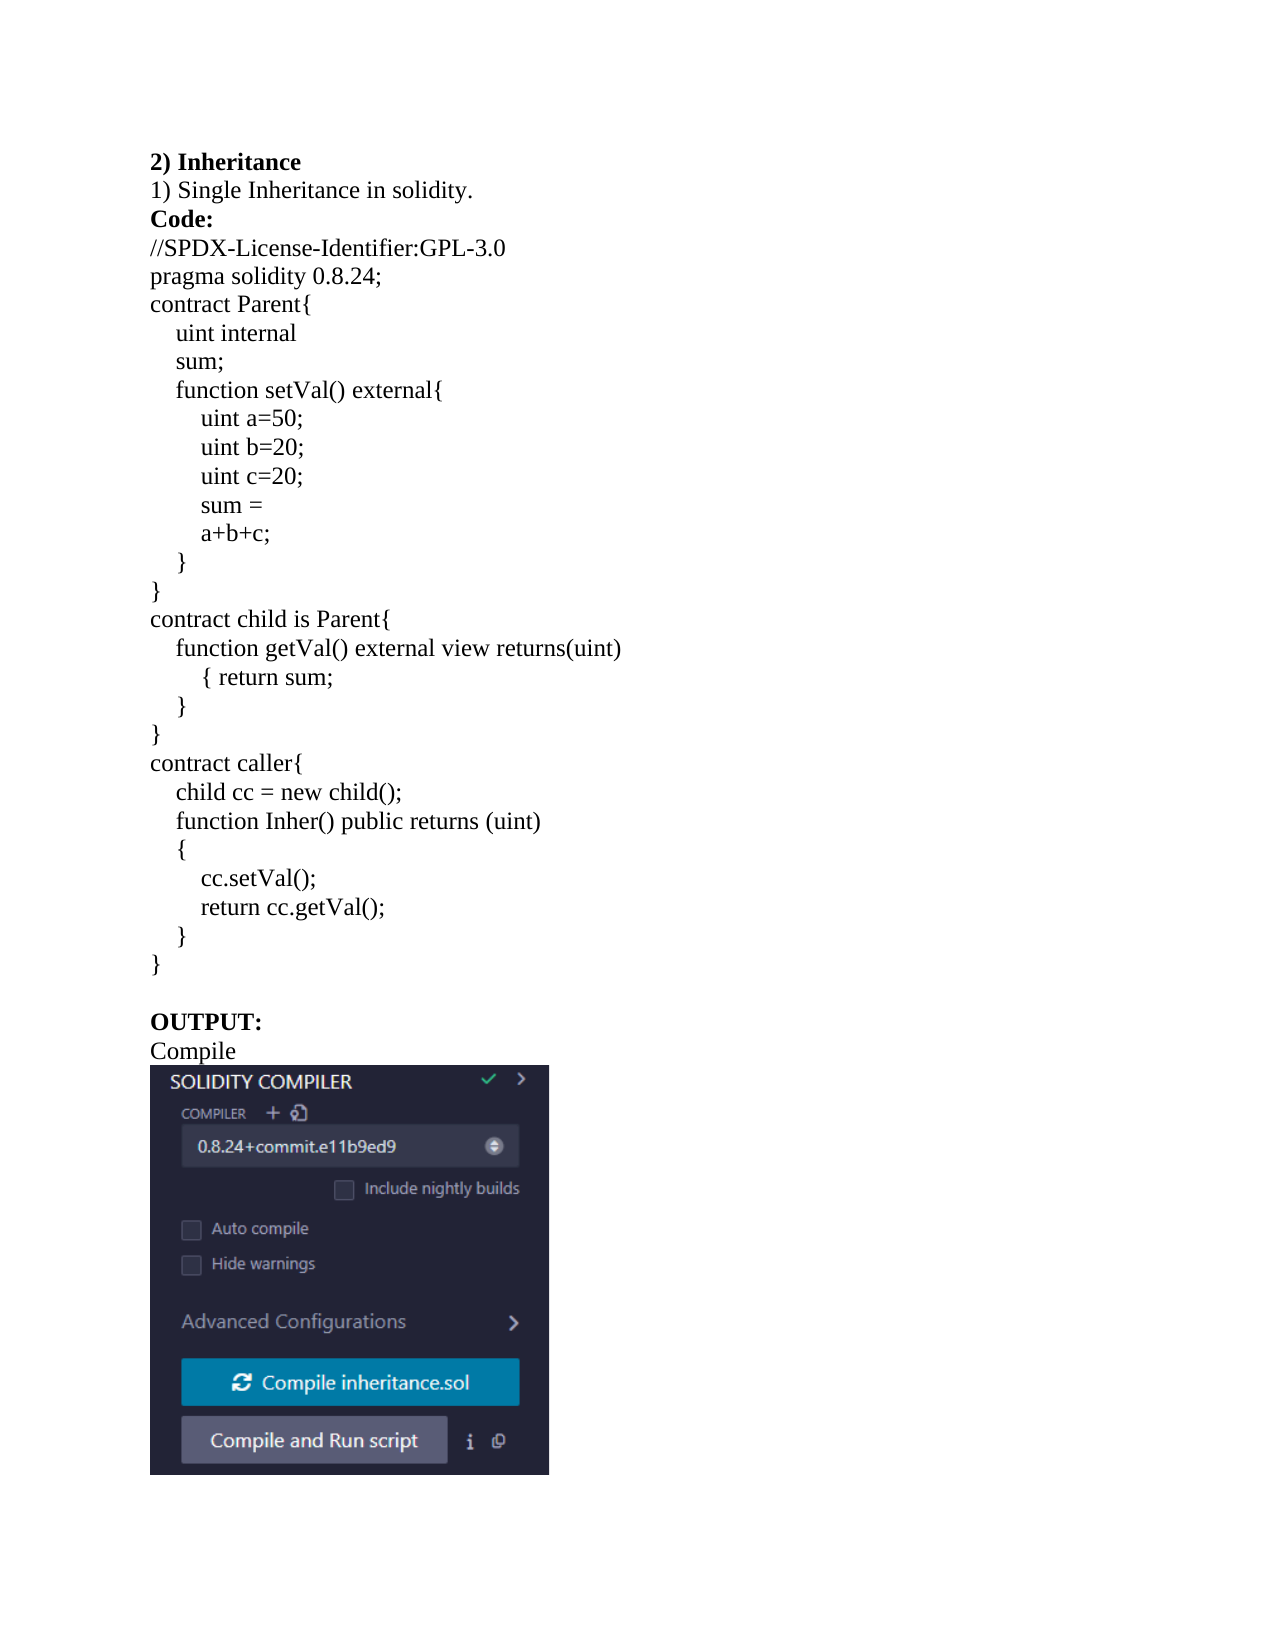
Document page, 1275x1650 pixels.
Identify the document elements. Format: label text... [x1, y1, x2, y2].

text return cc.getVal(); [201, 892, 1177, 921]
text function setVal() external{ uint a=50; [175, 376, 444, 432]
text uint b=20; uint c=20; sum = a+b+c; [201, 432, 338, 547]
subtitle Code: [150, 205, 1177, 233]
text contract Parent{ uint internal sum; [150, 290, 351, 375]
text } [150, 950, 1177, 978]
list Single Inheritance in solidity. [150, 176, 1177, 204]
text contract caller{ [150, 749, 1177, 777]
subtitle Inheritance [150, 147, 1177, 175]
text } [150, 576, 1177, 605]
text Compile [150, 1037, 1177, 1065]
text } [176, 547, 1177, 576]
text child cc = new child(); [176, 777, 1177, 806]
text function getVal() external view returns(uint){ return sum; [175, 633, 633, 691]
subtitle OUTPUT: [150, 1008, 1177, 1037]
text } [176, 921, 1177, 950]
text contract child is Parent{ [150, 605, 1177, 633]
text function Inher() public returns (uint) [176, 806, 1177, 835]
picture [150, 1065, 550, 1475]
text { [176, 835, 1177, 863]
text //SPDX-License-Identifier:GPL-3.0 pragma solidity 0.8.24; [150, 233, 533, 290]
text cc.setVal(); [201, 864, 1177, 892]
text } [150, 720, 1177, 748]
text } [176, 691, 1177, 720]
